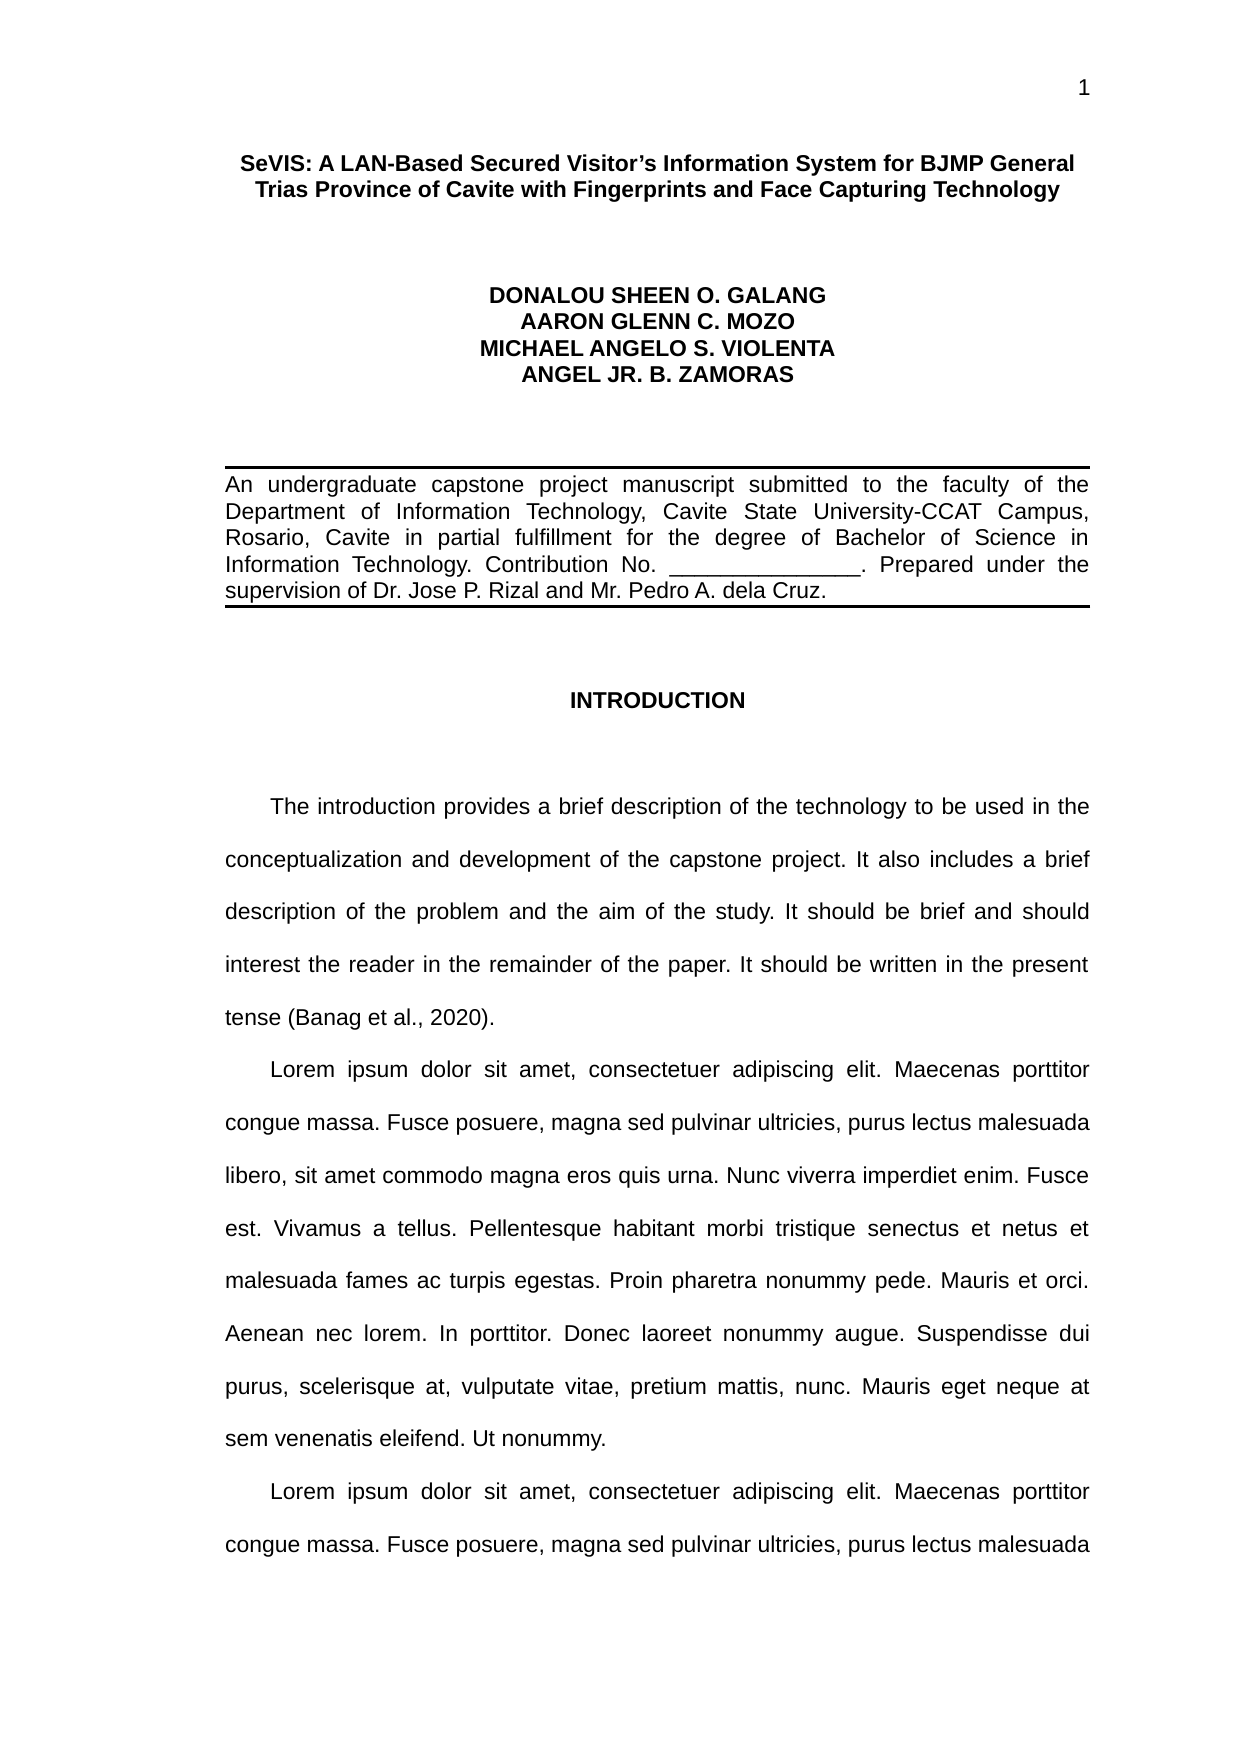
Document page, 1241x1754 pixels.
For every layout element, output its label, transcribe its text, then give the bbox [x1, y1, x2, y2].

subtitle INTRODUCTION [225, 687, 1090, 714]
text SeVIS: A LAN-Based Secured Visitor’s Information System for BJMP General Trias Province of Cavite with Fingerprints and Face Capturing Technology [225, 150, 1090, 203]
text DONALOU SHEEN O. GALANG [225, 282, 1090, 308]
text AARON GLENN C. MOZO [225, 308, 1090, 334]
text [225, 1478, 1090, 1557]
text The introduction provides a brief description of the technology to be used in the conceptualization and development of the capstone project. It also includes a brief description of the problem and the aim of the study. It should be brief and should interest the reader in the remainder of the paper. It should be written in the present tense (Banag et al., 2020). [225, 793, 1090, 1030]
text An undergraduate capstone project manuscript submitted to the faculty of the Department of Information Technology, Cavite State University-CCAT Campus, Rosario, Cavite in partial fulfillment for the degree of Bachelor of Science in Information Technology. Contribution No. _______________. Prepared under the supervision of Dr. Jose P. Rizal and Mr. Pedro A. dela Cruz. [225, 469, 1090, 605]
text MICHAEL ANGELO S. VIOLENTA [225, 334, 1090, 361]
text ANGEL JR. B. ZAMORAS [225, 361, 1090, 387]
